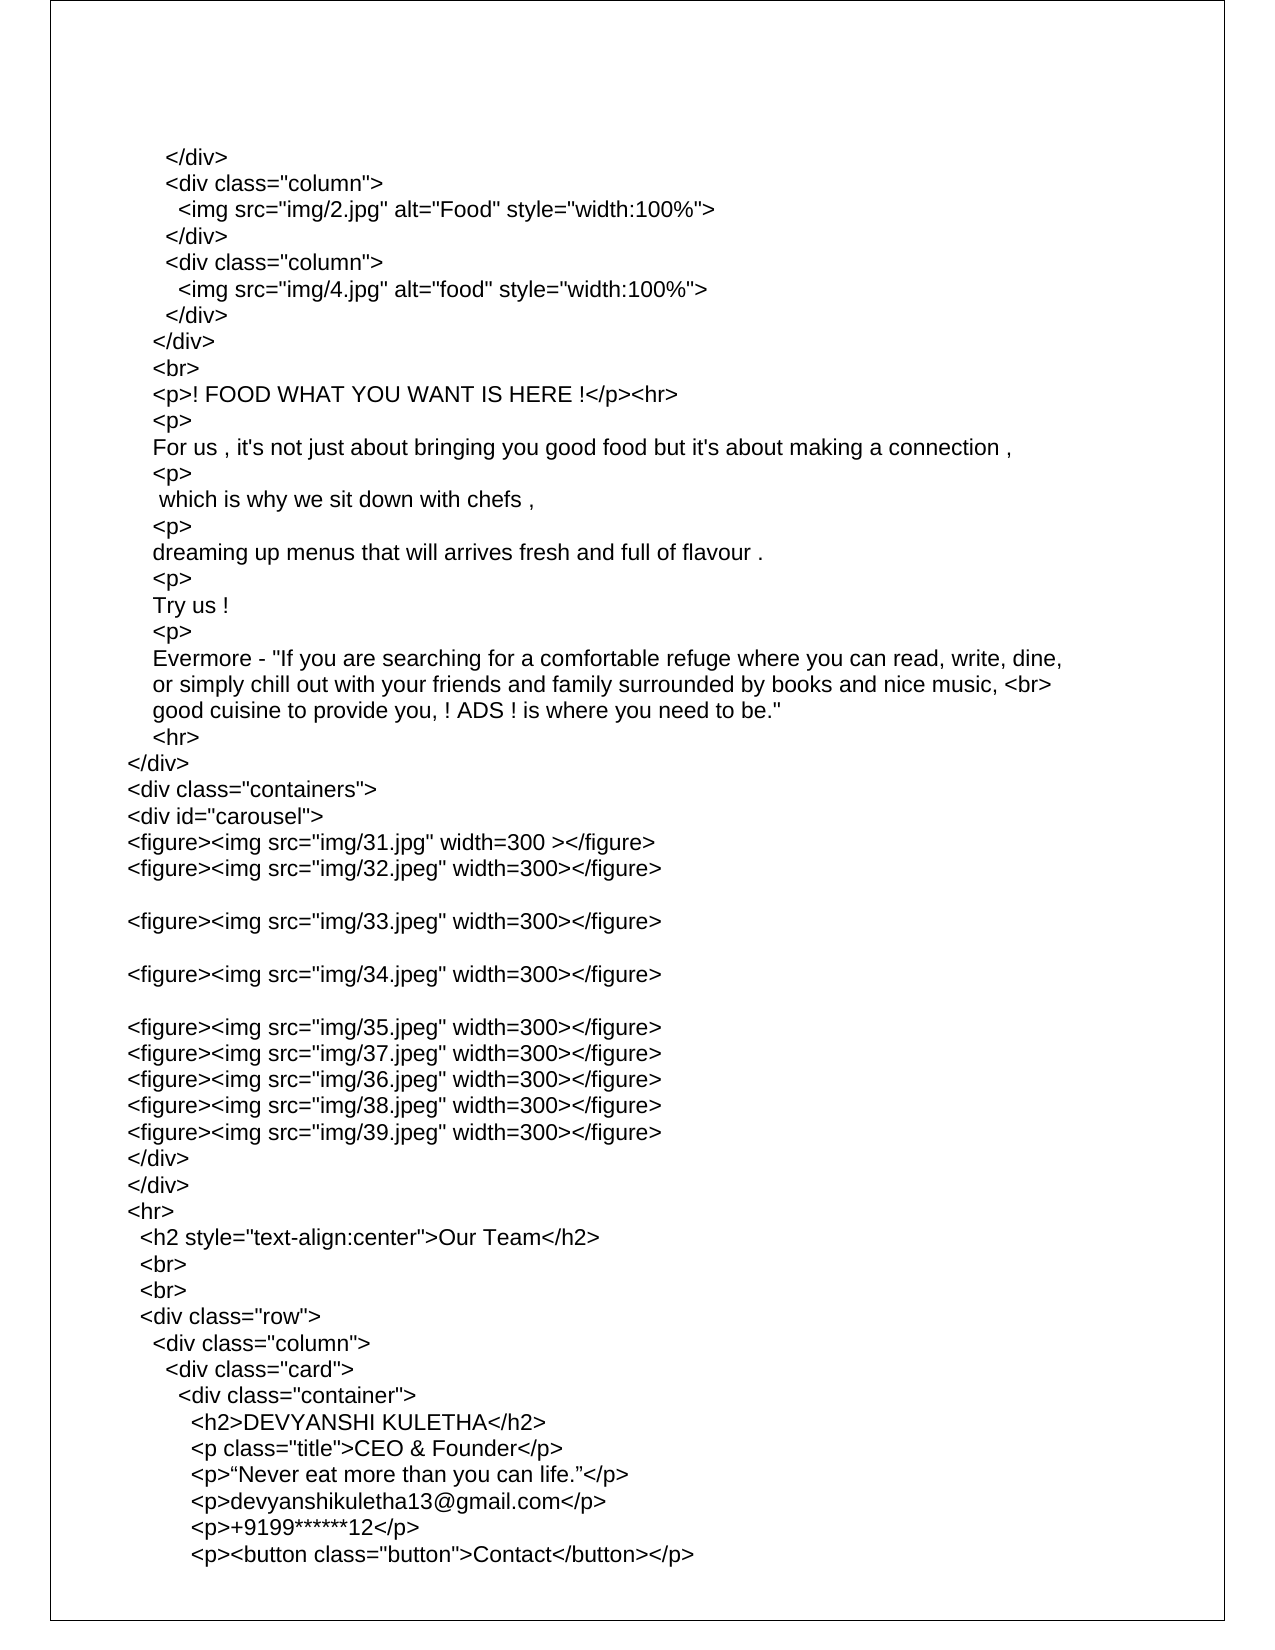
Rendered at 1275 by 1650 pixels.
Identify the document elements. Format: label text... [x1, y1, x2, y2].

text <figure><img src="img/35.jpeg" width=300></figure> [127, 1013, 1179, 1040]
text <p> [127, 618, 1179, 644]
text </div> [127, 223, 1179, 249]
text <div class="card"> [127, 1356, 1179, 1382]
text </div> [127, 1145, 1179, 1172]
text <div class="column"> [127, 1330, 1179, 1356]
text <figure><img src="img/36.jpeg" width=300></figure> [127, 1066, 1179, 1092]
text <figure><img src="img/32.jpeg" width=300></figure> [127, 855, 1179, 882]
text <h2 style="text-align:center">Our Team</h2> [127, 1224, 1179, 1251]
text <figure><img src="img/39.jpeg" width=300></figure> [127, 1119, 1179, 1145]
text </div> [127, 302, 1179, 328]
text For us , it's not just about bringing you good food but it's about making a connection , [127, 434, 1179, 460]
text dreaming up menus that will arrives fresh and full of flavour . [127, 539, 1179, 565]
text <div id="carousel"> [127, 803, 1179, 829]
text <img src="img/2.jpg" alt="Food" style="width:100%"> [127, 196, 1179, 223]
text <p> [127, 513, 1179, 539]
text <figure><img src="img/31.jpg" width=300 ></figure> [127, 829, 1179, 855]
text <img src="img/4.jpg" alt="food" style="width:100%"> [127, 276, 1179, 302]
text <figure><img src="img/33.jpeg" width=300></figure> [127, 908, 1179, 934]
text <br> [127, 1277, 1179, 1303]
text <p> [127, 460, 1179, 486]
text <p>“Never eat more than you can life.”</p> [127, 1461, 1179, 1488]
text <br> [127, 1251, 1179, 1277]
text <figure><img src="img/38.jpeg" width=300></figure> [127, 1092, 1179, 1119]
text which is why we sit down with chefs , [127, 486, 1179, 513]
text <p> [127, 565, 1179, 592]
text <div class="containers"> [127, 776, 1179, 803]
text <p>devyanshikuletha13@gmail.com</p> [127, 1488, 1179, 1514]
text <div class="column"> [127, 249, 1179, 276]
text <div class="column"> [127, 170, 1179, 196]
text </div> [127, 1172, 1179, 1198]
text <p> [127, 407, 1179, 434]
text Evermore - "If you are searching for a comfortable refuge where you can read, write, dine, [127, 644, 1179, 671]
text Try us ! [127, 592, 1179, 618]
text <p>+9199******12</p> [127, 1514, 1179, 1541]
text <hr> [127, 723, 1179, 750]
text <div class="row"> [127, 1303, 1179, 1330]
text <p class="title">CEO & Founder</p> [127, 1435, 1179, 1461]
text <p>! FOOD WHAT YOU WANT IS HERE !</p><hr> [127, 381, 1179, 407]
text </div> [127, 144, 1179, 170]
text <figure><img src="img/34.jpeg" width=300></figure> [127, 961, 1179, 987]
text <br> [127, 354, 1179, 381]
text </div> [127, 750, 1179, 776]
text <hr> [127, 1198, 1179, 1224]
text <h2>DEVYANSHI KULETHA</h2> [127, 1409, 1179, 1435]
text <p><button class="button">Contact</button></p> [127, 1541, 1179, 1567]
text </div> [127, 328, 1179, 354]
text <figure><img src="img/37.jpeg" width=300></figure> [127, 1040, 1179, 1066]
text good cuisine to provide you, ! ADS ! is where you need to be." [127, 697, 1179, 723]
text <div class="container"> [127, 1382, 1179, 1409]
text or simply chill out with your friends and family surrounded by books and nice music, <br> [127, 671, 1179, 697]
